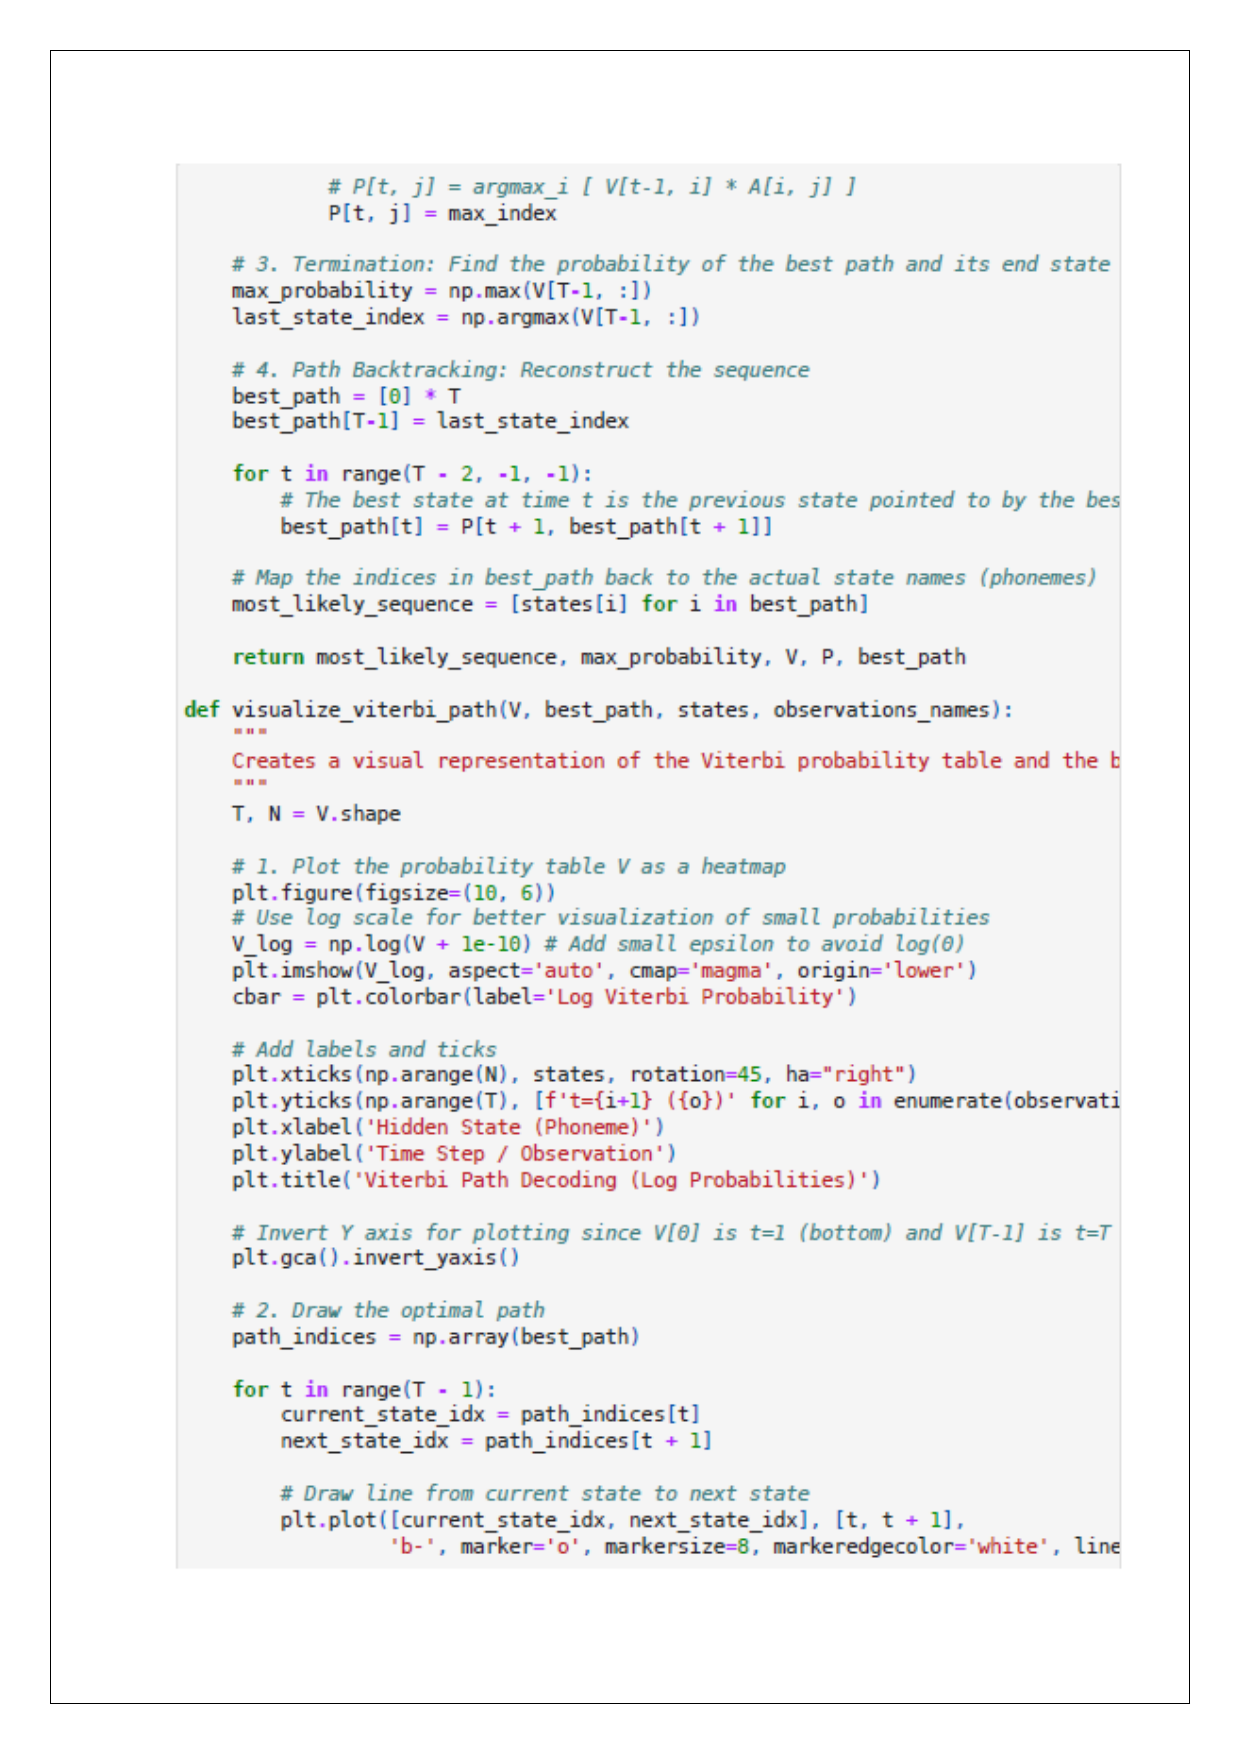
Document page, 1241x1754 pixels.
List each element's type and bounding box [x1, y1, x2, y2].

picture [150, 150, 1135, 1588]
